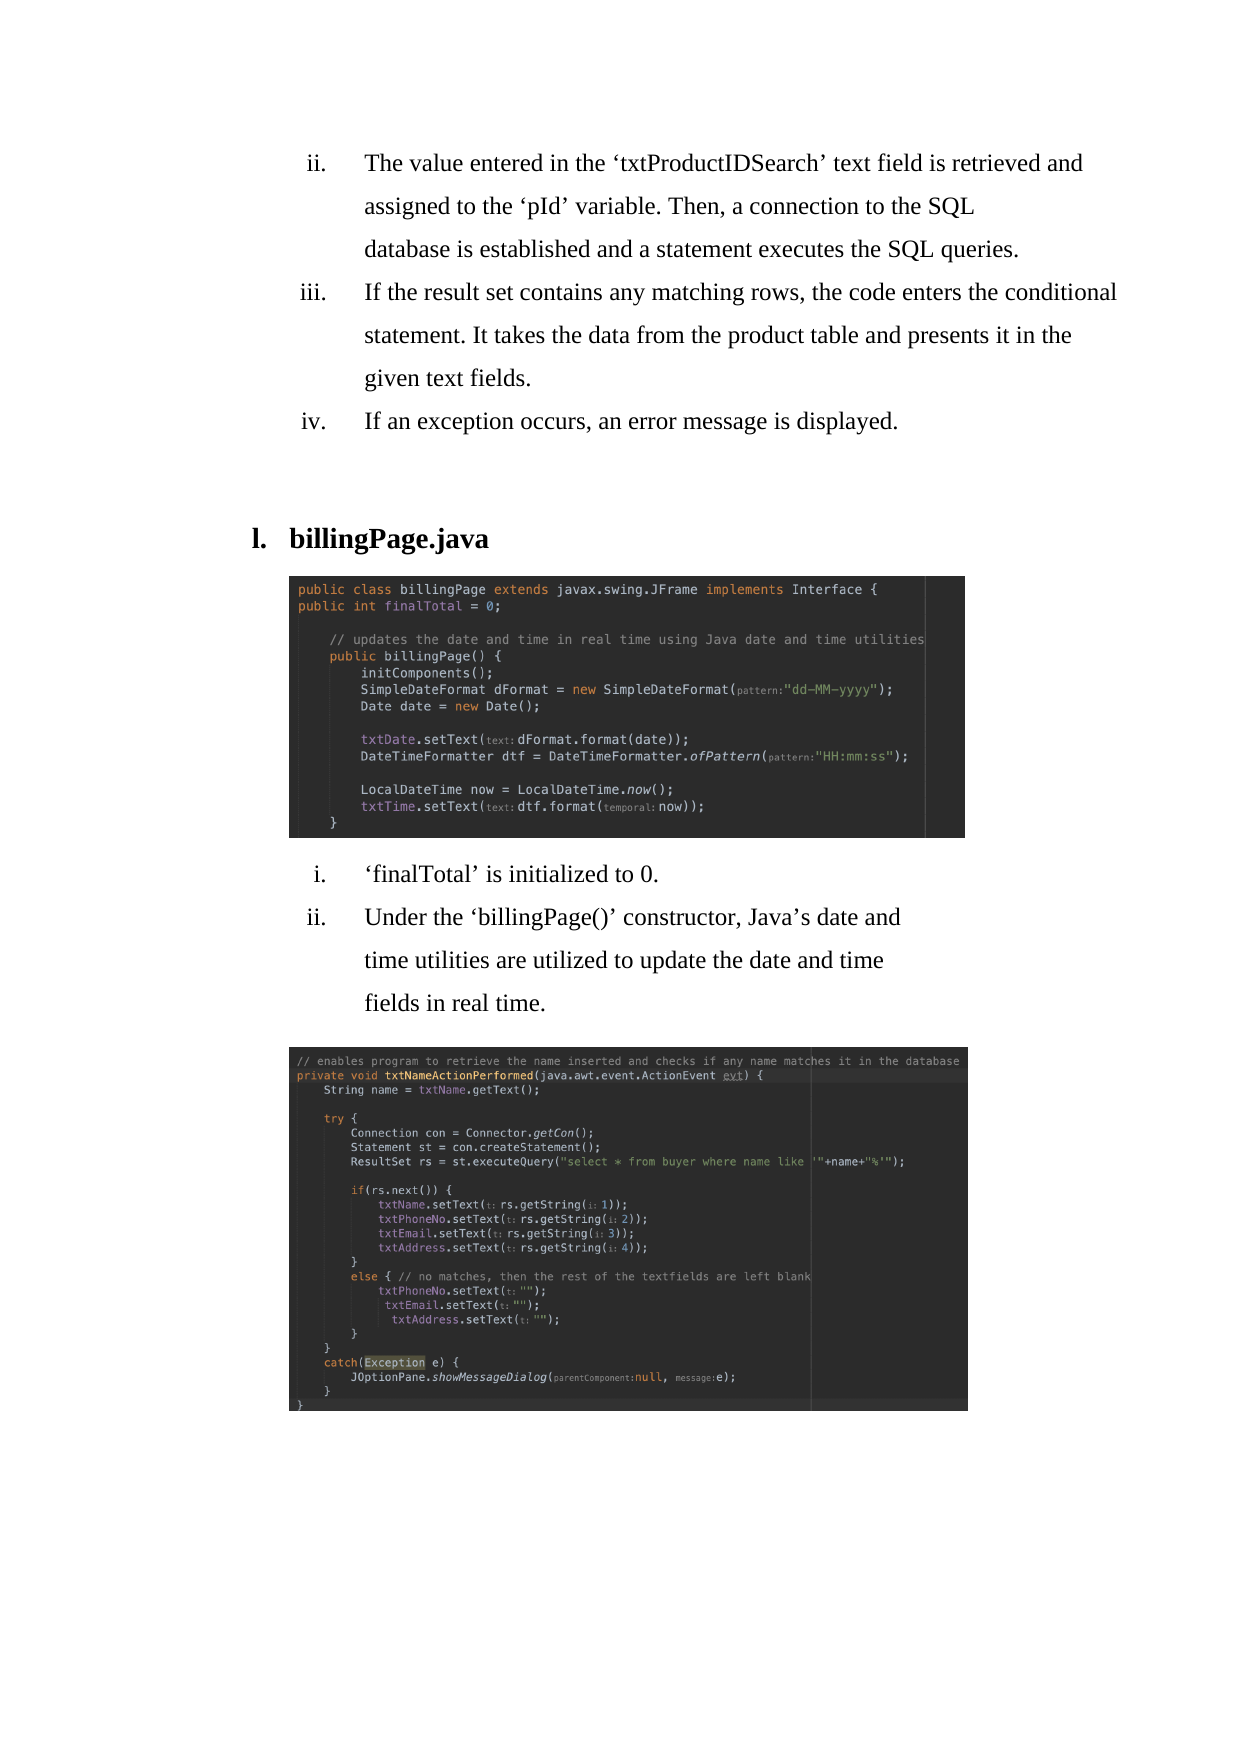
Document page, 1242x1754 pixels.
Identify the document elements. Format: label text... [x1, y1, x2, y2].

subtitle The value entered in the ‘txtProductIDSearch’ text field is retrieved and assigned to the ‘pId’ variable. Then, a connection to the SQL database is established and a statement executes the SQL queries. [327, 148, 1201, 263]
subtitle If the result set contains any matching rows, the code enters the conditional statement. It takes the data from the product table and presents it in the given text fields. [327, 277, 1201, 392]
picture [289, 1047, 968, 1411]
subtitle ‘finalTotal’ is initialized to 0. [327, 859, 1201, 888]
subtitle If an exception occurs, an error message is displayed. [327, 406, 1201, 500]
picture [289, 576, 965, 838]
